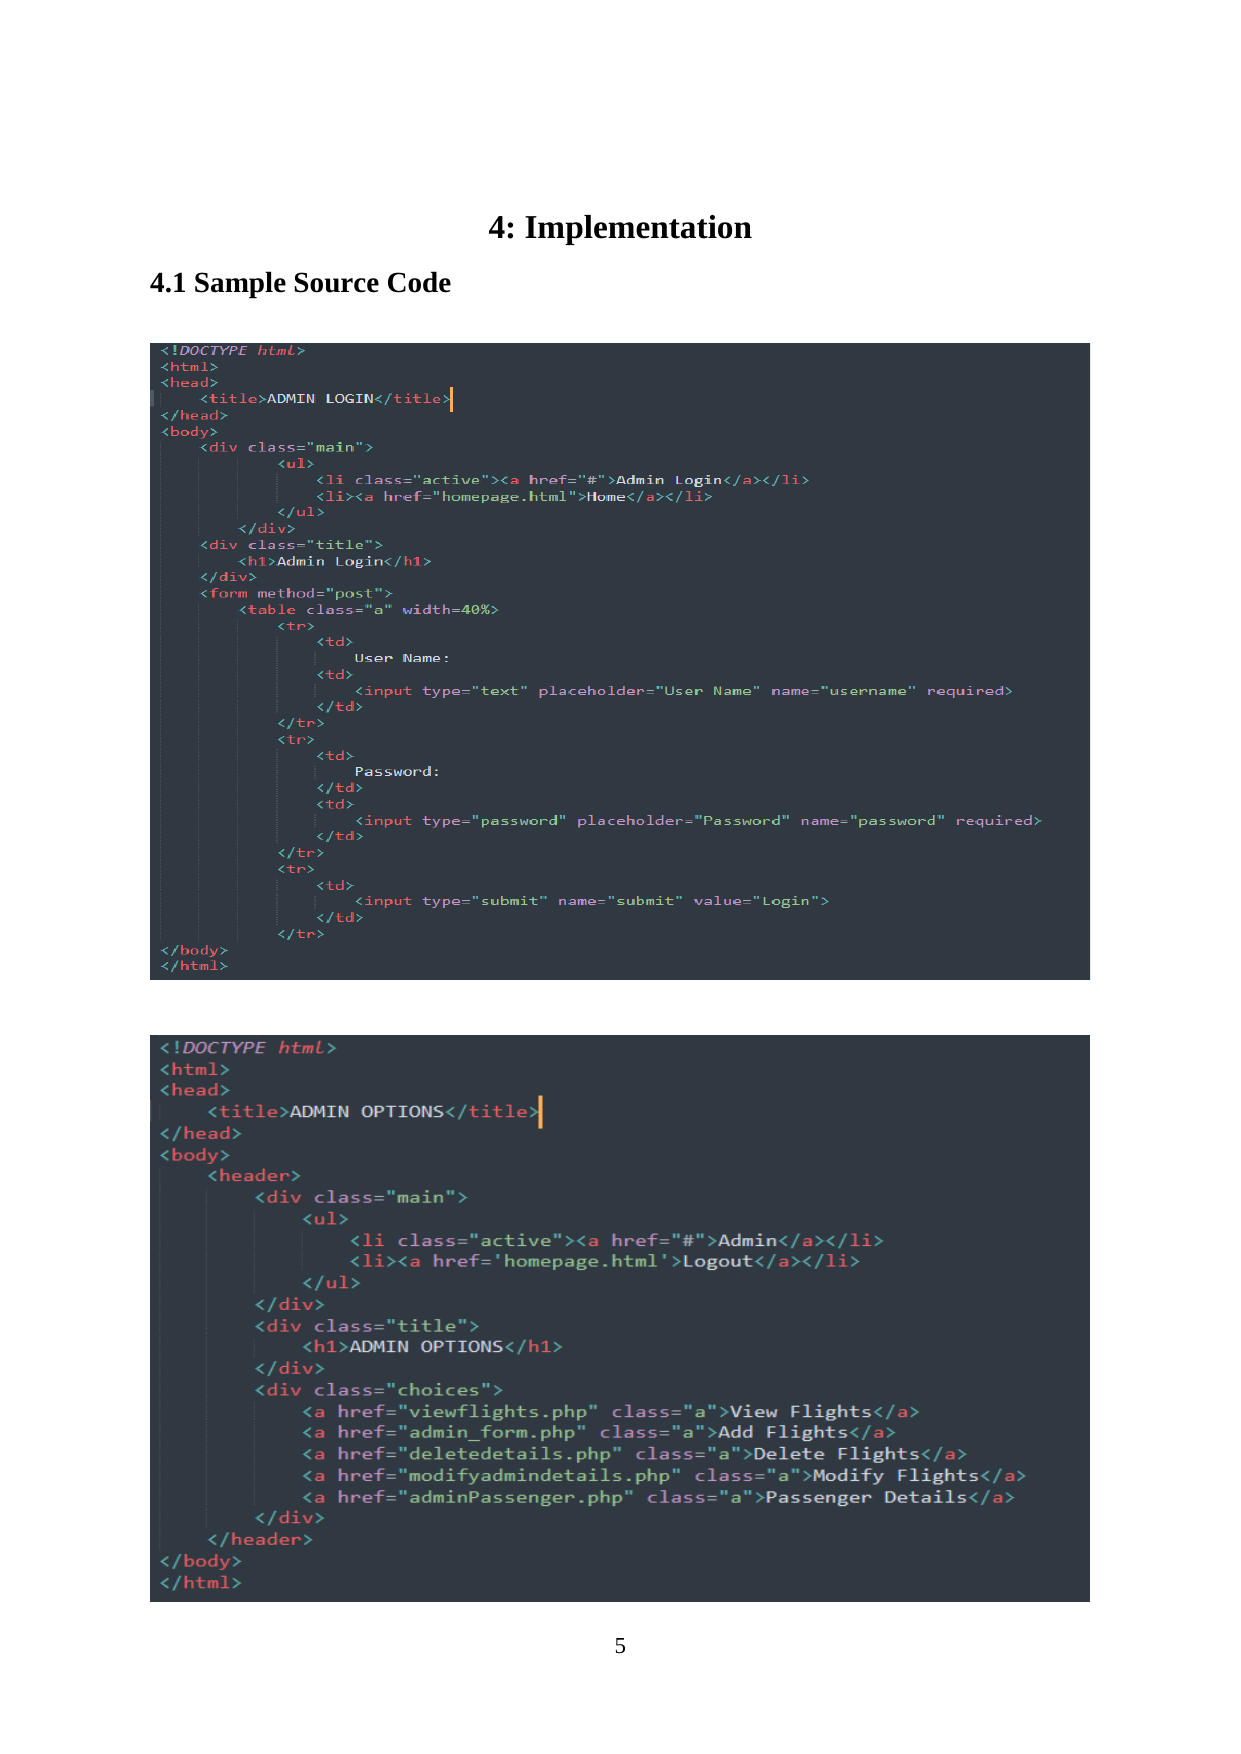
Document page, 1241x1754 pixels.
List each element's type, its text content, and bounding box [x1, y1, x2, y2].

picture [150, 343, 1091, 980]
text 4: Implementation [150, 207, 1090, 246]
picture [150, 1035, 1090, 1602]
text 4.1 Sample Source Code [150, 265, 1090, 298]
